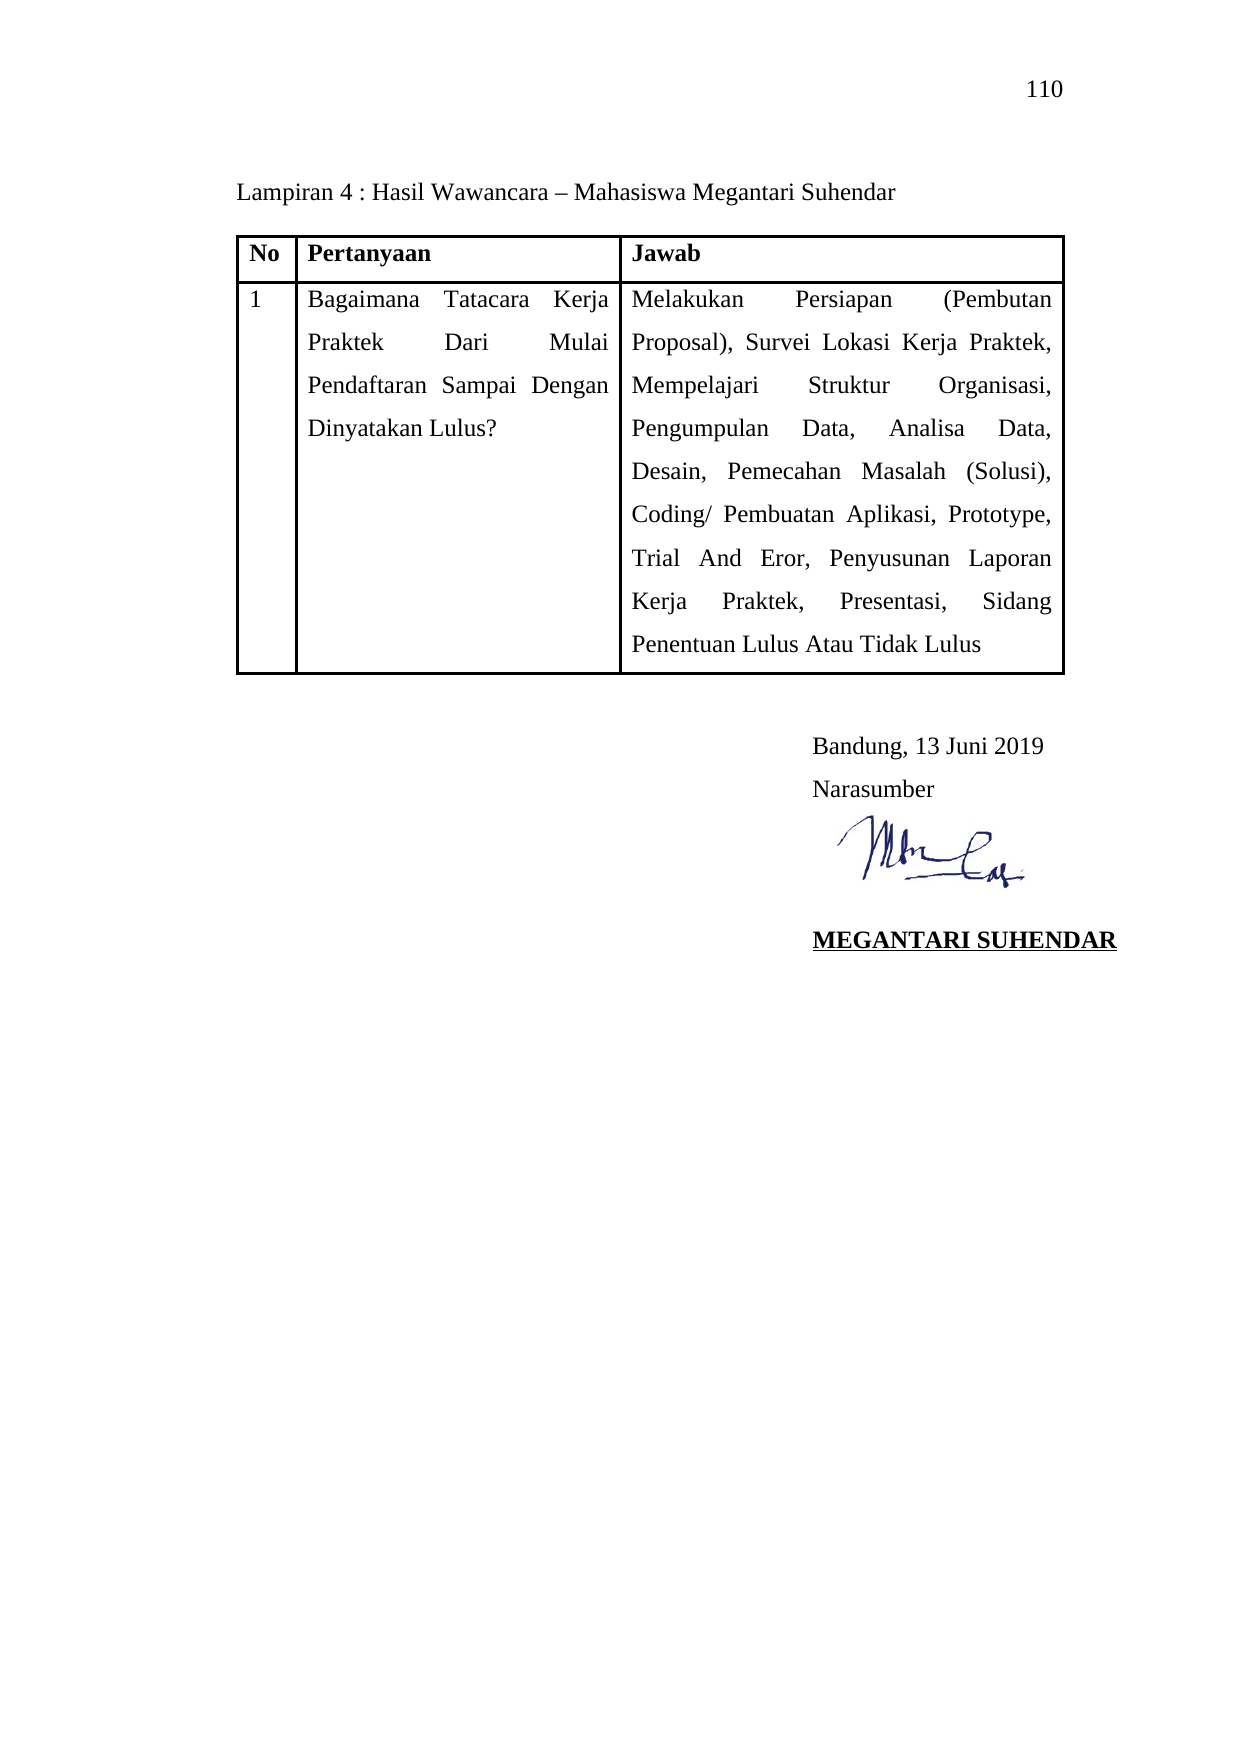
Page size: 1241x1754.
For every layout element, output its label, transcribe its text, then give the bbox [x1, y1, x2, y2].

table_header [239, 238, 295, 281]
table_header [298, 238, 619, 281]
text Bandung, 13 Juni 2019 Narasumber [812, 731, 1063, 803]
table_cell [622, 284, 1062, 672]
picture [815, 805, 1038, 896]
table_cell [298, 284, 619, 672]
text Lampiran 4 : Hasil Wawancara – Mahasiswa Megantari Suhendar [236, 177, 1063, 206]
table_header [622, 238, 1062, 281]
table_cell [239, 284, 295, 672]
